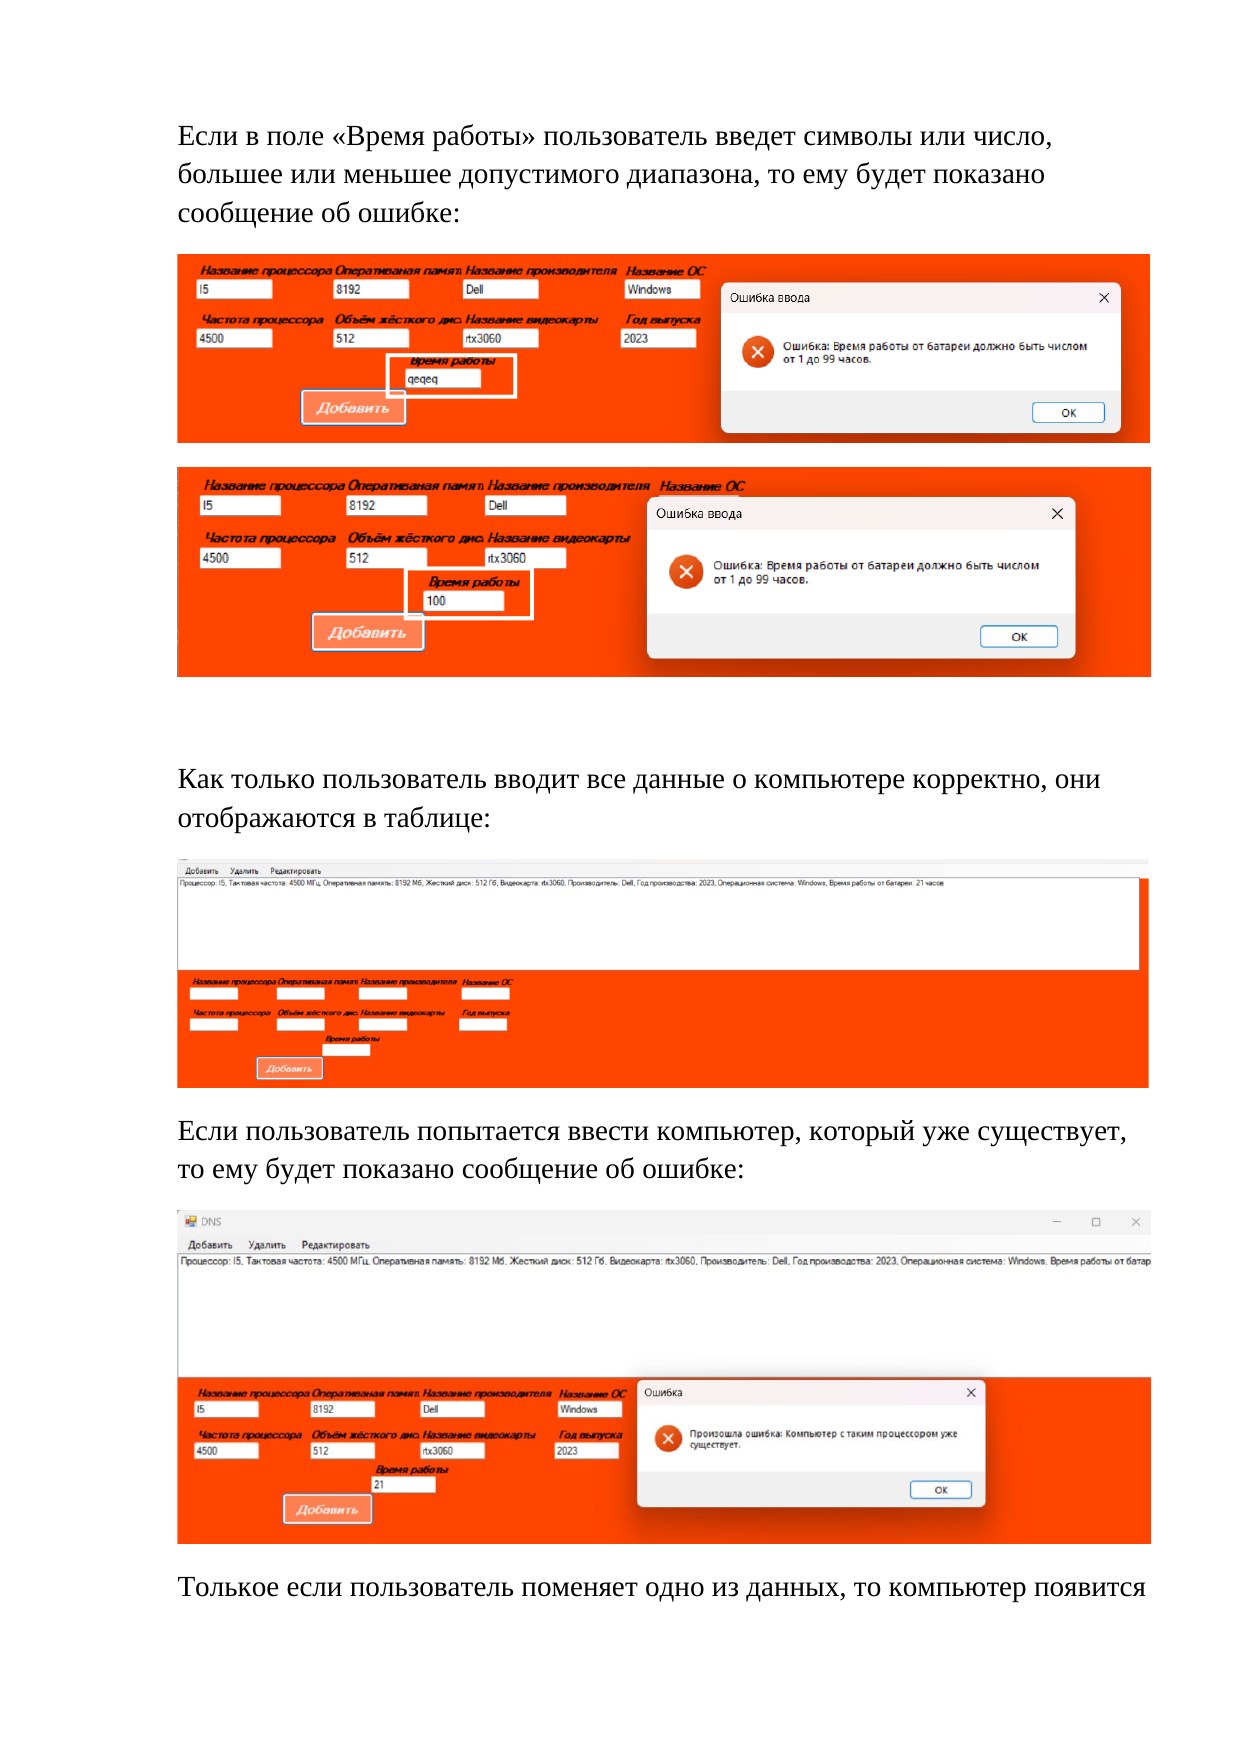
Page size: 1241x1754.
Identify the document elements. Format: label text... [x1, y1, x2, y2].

picture [177, 1210, 1152, 1544]
picture [177, 467, 1152, 677]
text Если в поле «Время работы» пользователь введет символы или число, большее или меньшее допустимого диапазона, то ему будет показано сообщение об ошибке: [177, 118, 1152, 229]
picture [177, 859, 1149, 1088]
text Как только пользователь вводит все данные о компьютере корректно, они отображаются в таблице: [177, 761, 1152, 833]
picture [177, 254, 1150, 443]
text Толькое если пользователь поменяет одно из данных, то компьютер появится [177, 1569, 1152, 1603]
text Если пользователь попытается ввести компьютер, который уже существует, то ему будет показано сообщение об ошибке: [177, 1113, 1152, 1185]
